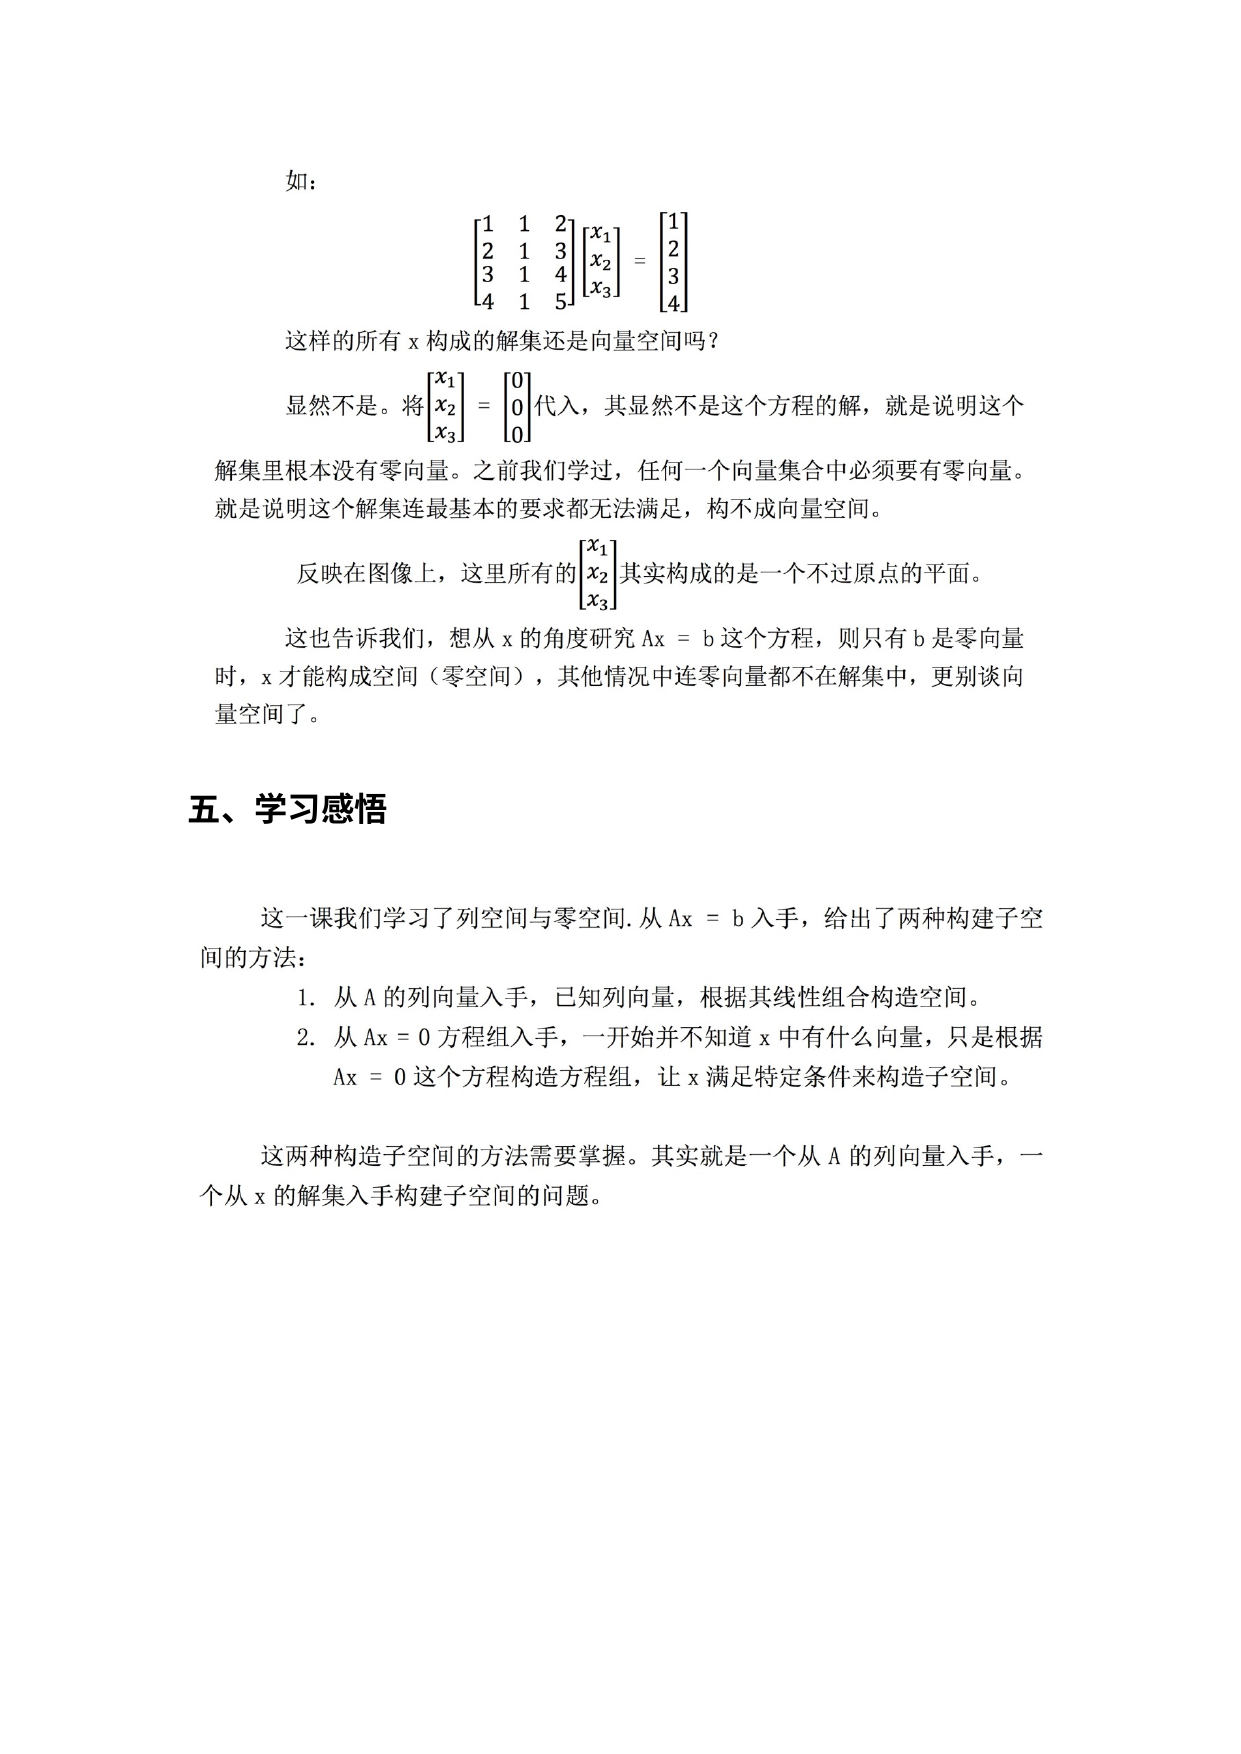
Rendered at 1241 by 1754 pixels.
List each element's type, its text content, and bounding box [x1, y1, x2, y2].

subtitle 五、学习感悟 [187, 774, 1053, 839]
picture [187, 162, 1053, 728]
picture [187, 901, 1053, 1221]
